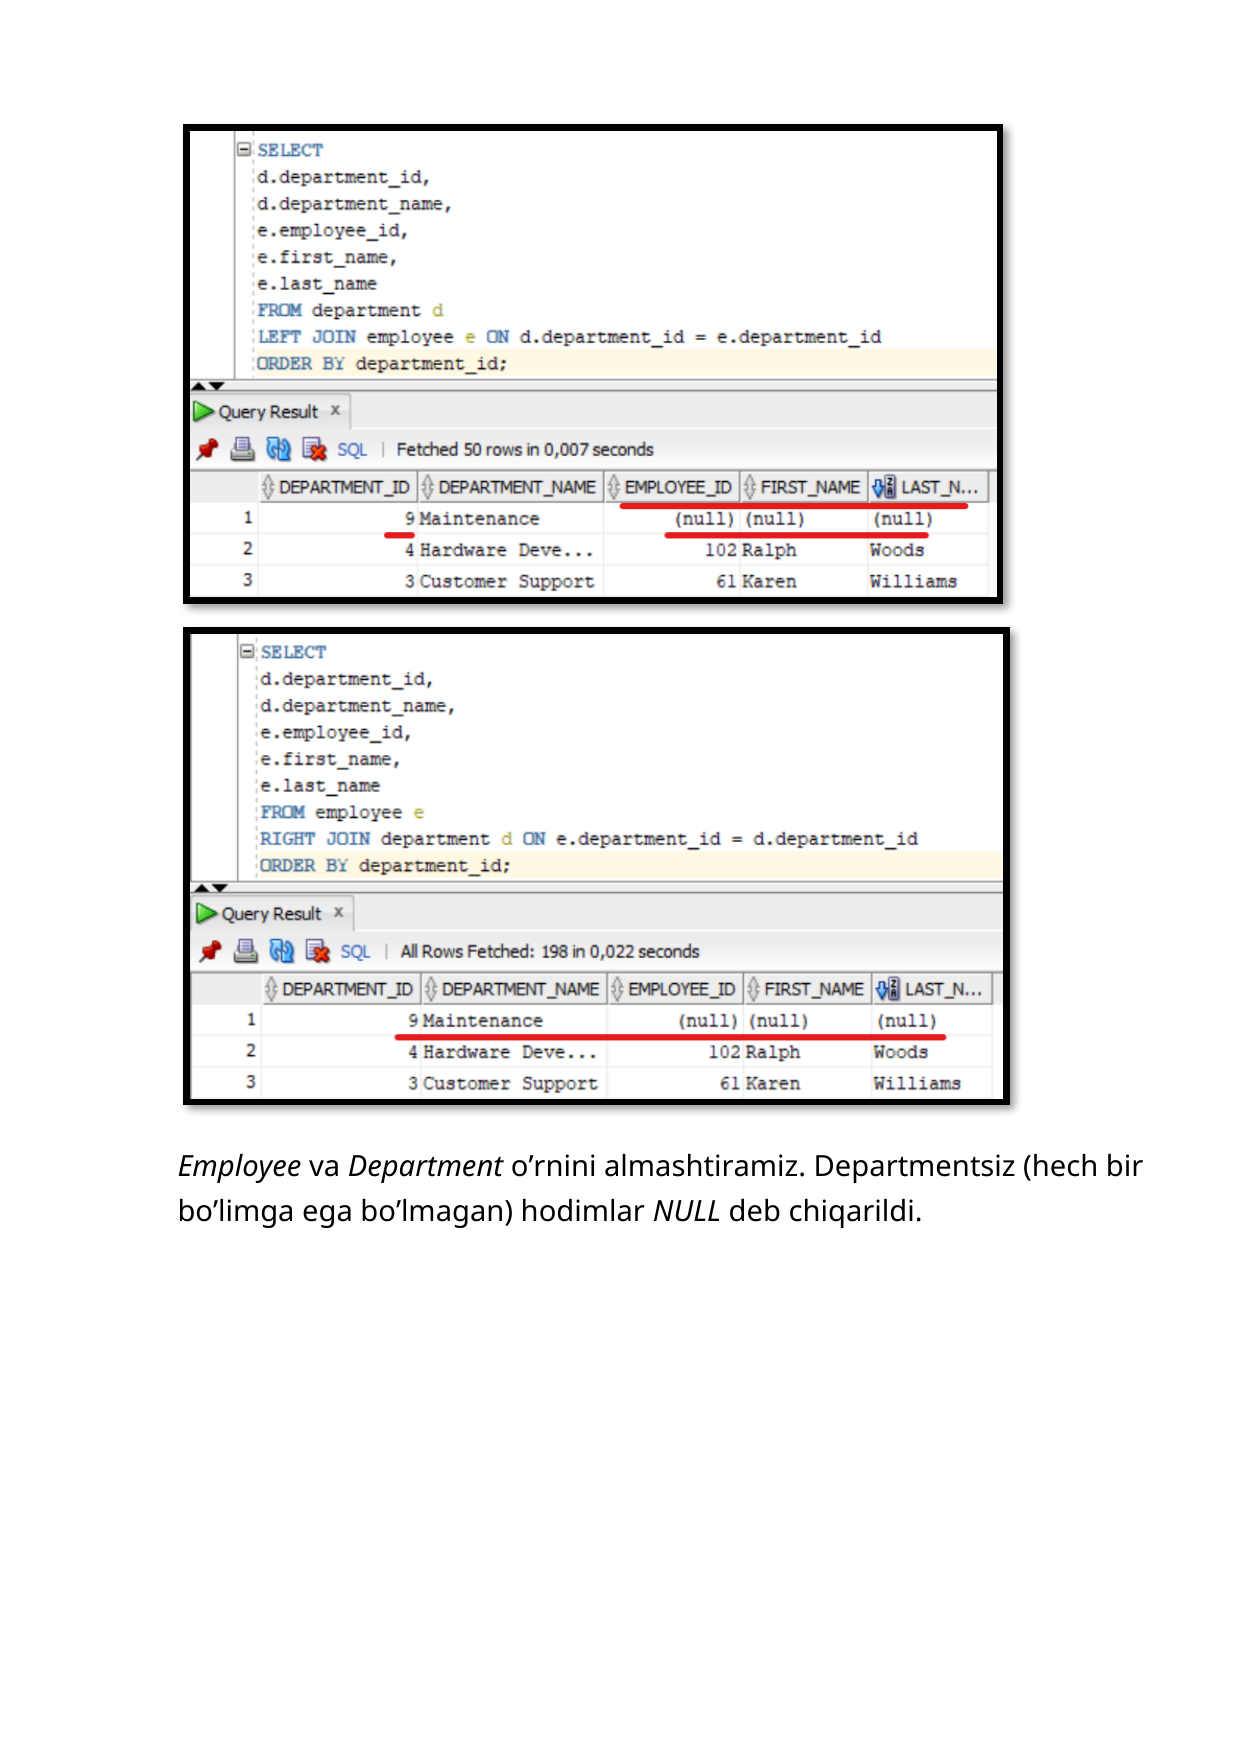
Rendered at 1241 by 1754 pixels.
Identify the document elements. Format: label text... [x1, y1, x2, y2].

picture [190, 131, 997, 597]
text Employee va Department o’rnini almashtiramiz. Departmentsiz (hech bir bo’limga ega bo’lmagan) hodimlar NULL deb chiqarildi. [177, 1145, 1152, 1230]
picture [190, 634, 1003, 1099]
